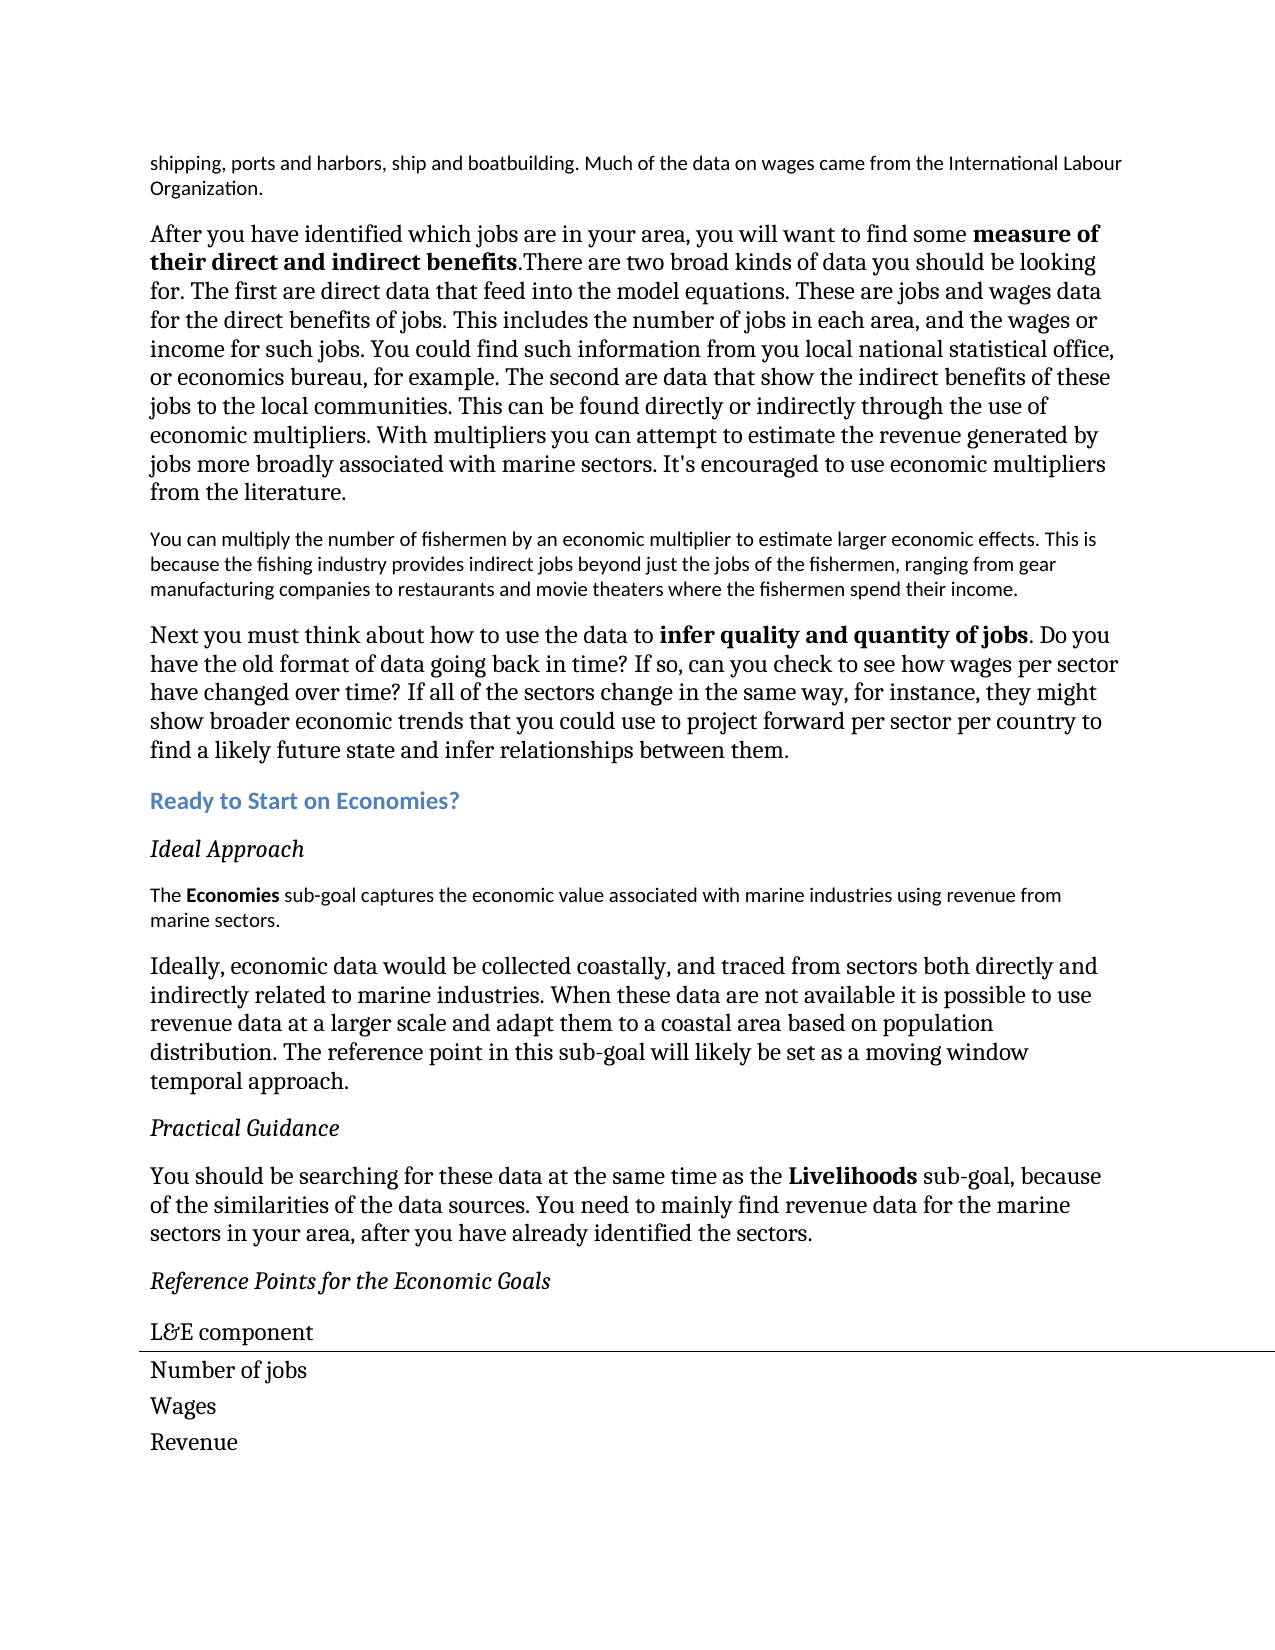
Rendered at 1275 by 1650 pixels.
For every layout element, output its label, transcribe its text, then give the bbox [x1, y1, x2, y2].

table_cell Number of jobs [139, 1352, 1275, 1388]
subtitle Ready to Start on Economies? [150, 785, 1125, 816]
table_cell Wages [139, 1388, 1275, 1424]
text Next you must think about how to use the data to infer quality and quantity of jobs. Do you have the old format of data going back in time? If so, can you check to see how wages per sector have changed over time? If all of the sectors change in the same way, for instance, they might show broader economic trends that you could use to project forward per sector per country to find a likely future state and infer relationships between them. [150, 621, 1125, 764]
text Practical Guidance [150, 1114, 1125, 1143]
text The Economies sub-goal captures the economic value associated with marine industries using revenue from marine sectors. [150, 882, 1125, 933]
text Ideally, economic data would be collected coastally, and traced from sectors both directly and indirectly related to marine industries. When these data are not available it is possible to use revenue data at a larger scale and adapt them to a coastal area based on population distribution. The reference point in this sub-goal will likely be set as a moving window temporal approach. [150, 952, 1125, 1096]
table_header L&E component [139, 1314, 1275, 1351]
text You should be searching for these data at the same time as the Livelihoods sub-goal, because of the similarities of the data sources. You need to mainly find revenue data for the marine sectors in your area, after you have already identified the sectors. [150, 1162, 1125, 1248]
text After you have identified which jobs are in your area, you will want to find some measure of their direct and indirect benefits.There are two broad kinds of data you should be looking for. The first are direct data that feed into the model equations. These are jobs and wages data for the direct benefits of jobs. This includes the number of jobs in each area, and the wages or income for such jobs. You could find such information from you local national statistical office, or economics bureau, for example. The second are data that show the indirect benefits of these jobs to the local communities. This can be found directly or indirectly through the use of economic multipliers. With multipliers you can attempt to estimate the revenue generated by jobs more broadly associated with marine sectors. It's encouraged to use economic multipliers from the literature. [150, 219, 1125, 507]
text You can multiply the number of fishermen by an economic multiplier to estimate larger economic effects. This is because the fishing industry provides indirect jobs beyond just the jobs of the fishermen, ranging from gear manufacturing companies to restaurants and movie theaters where the fishermen spend their income. [150, 526, 1125, 602]
text Reference Points for the Economic Goals [150, 1267, 1125, 1296]
text Ideal Approach [150, 835, 1125, 863]
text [150, 150, 1125, 201]
table_cell Revenue [139, 1425, 1275, 1461]
